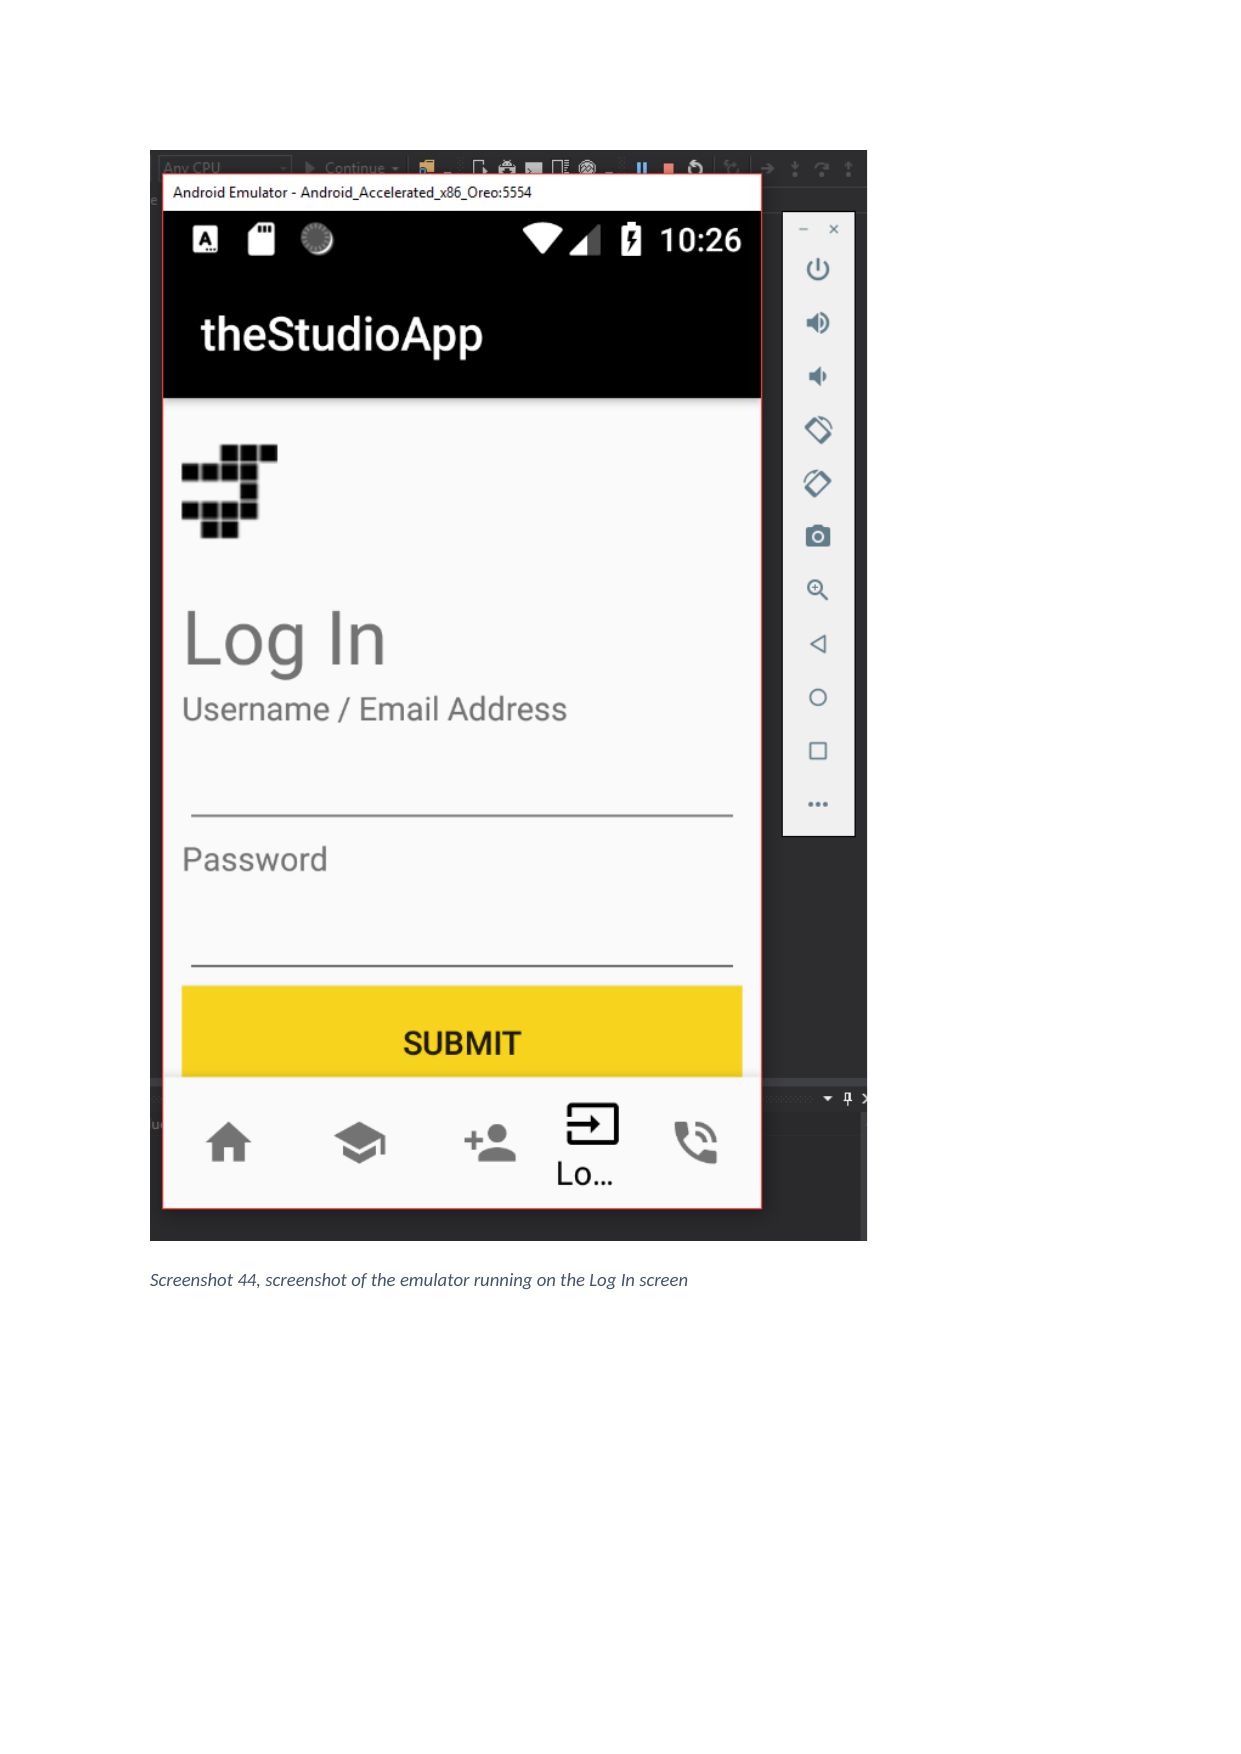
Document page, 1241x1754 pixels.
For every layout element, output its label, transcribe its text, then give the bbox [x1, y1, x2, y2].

text Screenshot 44, screenshot of the emulator running on the Log In screen [150, 1268, 1090, 1291]
picture [150, 150, 868, 1241]
